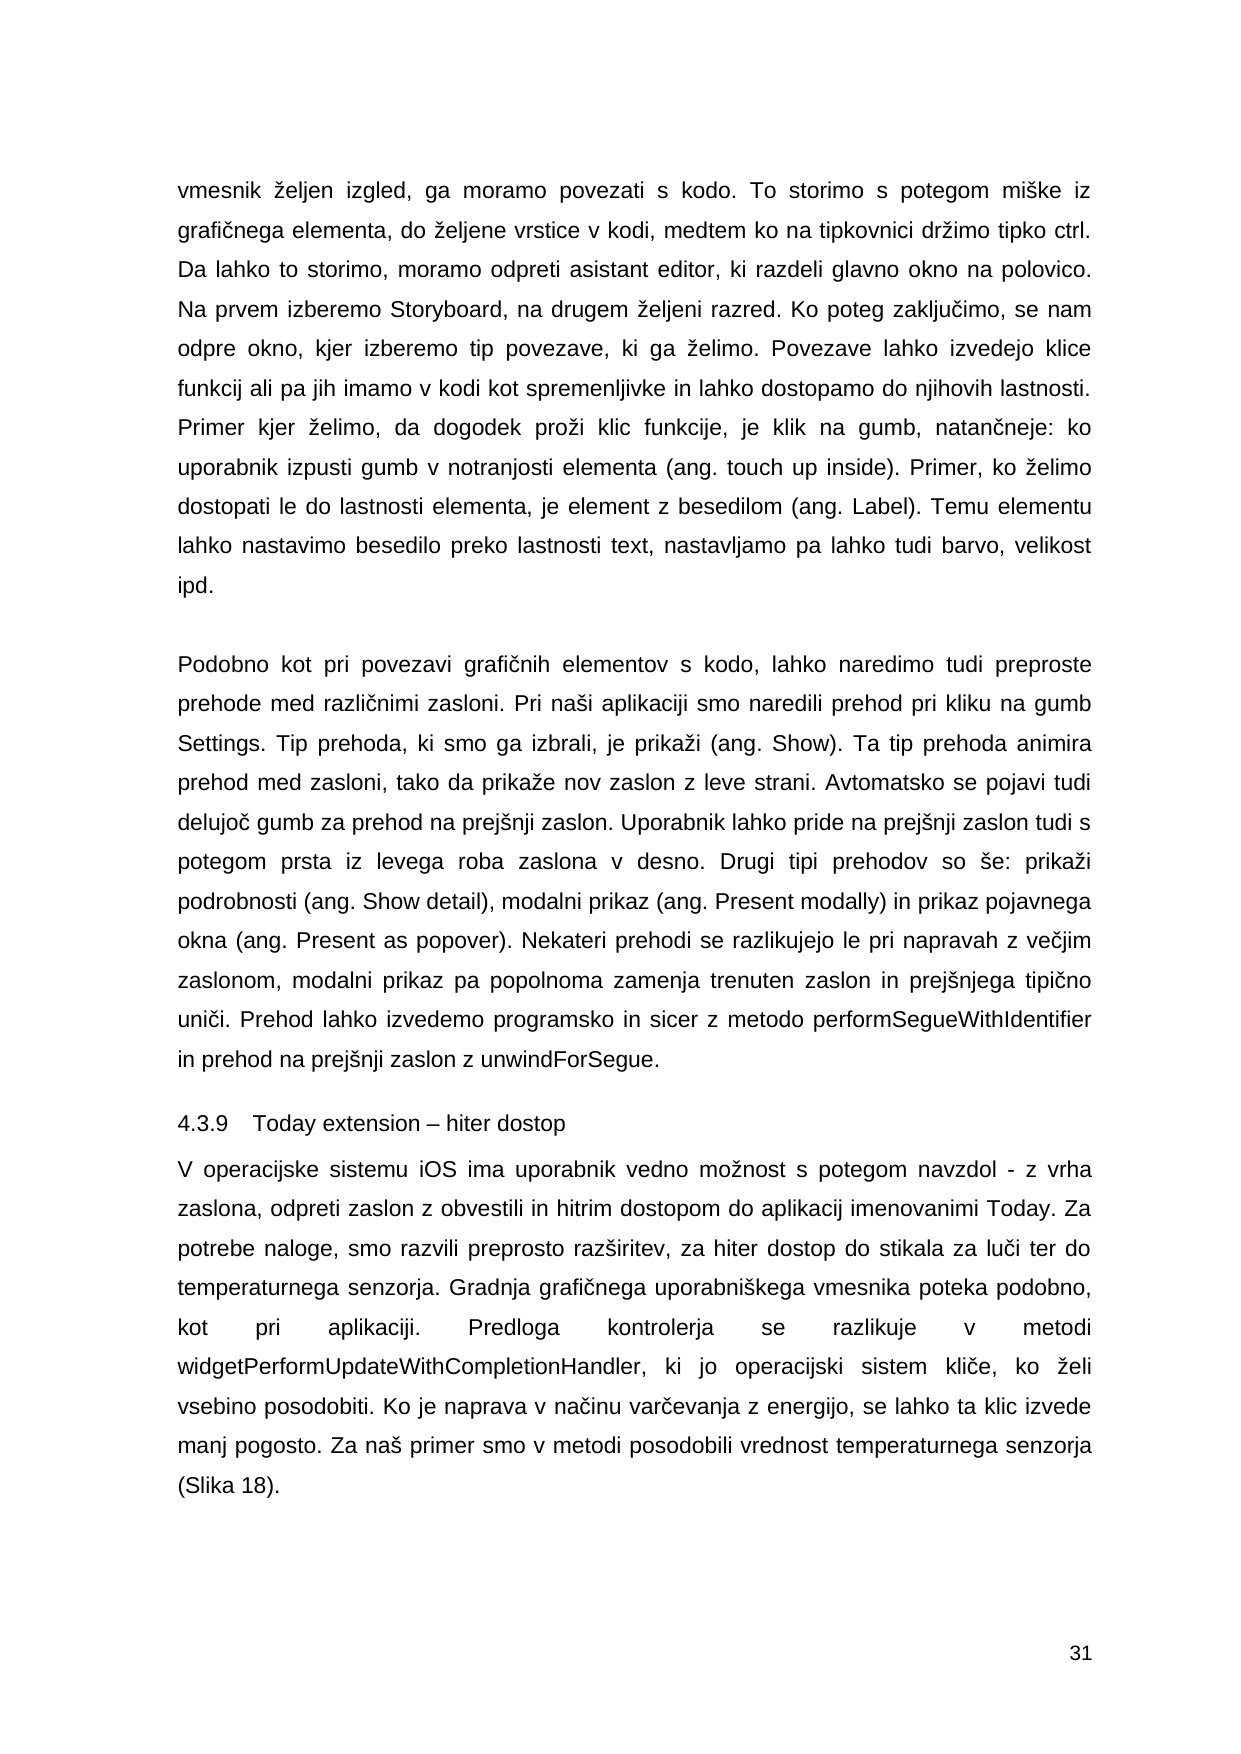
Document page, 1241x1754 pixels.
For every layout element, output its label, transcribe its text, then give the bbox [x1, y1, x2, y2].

text Podobno kot pri povezavi grafičnih elementov s kodo, lahko naredimo tudi preproste prehode med različnimi zasloni. Pri naši aplikaciji smo naredili prehod pri kliku na gumb Settings. Tip prehoda, ki smo ga izbrali, je prikaži (ang. Show). Ta tip prehoda animira prehod med zasloni, tako da prikaže nov zaslon z leve strani. Avtomatsko se pojavi tudi delujoč gumb za prehod na prejšnji zaslon. Uporabnik lahko pride na prejšnji zaslon tudi s potegom prsta iz levega roba zaslona v desno. Drugi tipi prehodov so še: prikaži podrobnosti (ang. Show detail), modalni prikaz (ang. Present modally) in prikaz pojavnega okna (ang. Present as popover). Nekateri prehodi se razlikujejo le pri napravah z večjim zaslonom, modalni prikaz pa popolnoma zamenja trenuten zaslon in prejšnjega tipično uniči. Prehod lahko izvedemo programsko in sicer z metodo performSegueWithIdentifier in prehod na prejšnji zaslon z unwindForSegue. [177, 651, 1092, 1072]
text V operacijske sistemu iOS ima uporabnik vedno možnost s potegom navzdol - z vrha zaslona, odpreti zaslon z obvestili in hitrim dostopom do aplikacij imenovanimi Today. Za potrebe naloge, smo razvili preprosto razširitev, za hiter dostop do stikala za luči ter do temperaturnega senzorja. Gradnja grafičnega uporabniškega vmesnika poteka podobno, kot pri aplikaciji. Predloga kontrolerja se razlikuje v metodi widgetPerformUpdateWithCompletionHandler, ki jo operacijski sistem kliče, ko želi vsebino posodobiti. Ko je naprava v načinu varčevanja z energijo, se lahko ta klic izvede manj pogosto. Za naš primer smo v metodi posodobili vrednost temperaturnega senzorja (Slika 17). [177, 1156, 1092, 1498]
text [177, 177, 1092, 598]
subtitle Today extension – hiter dostop [177, 1110, 1092, 1137]
